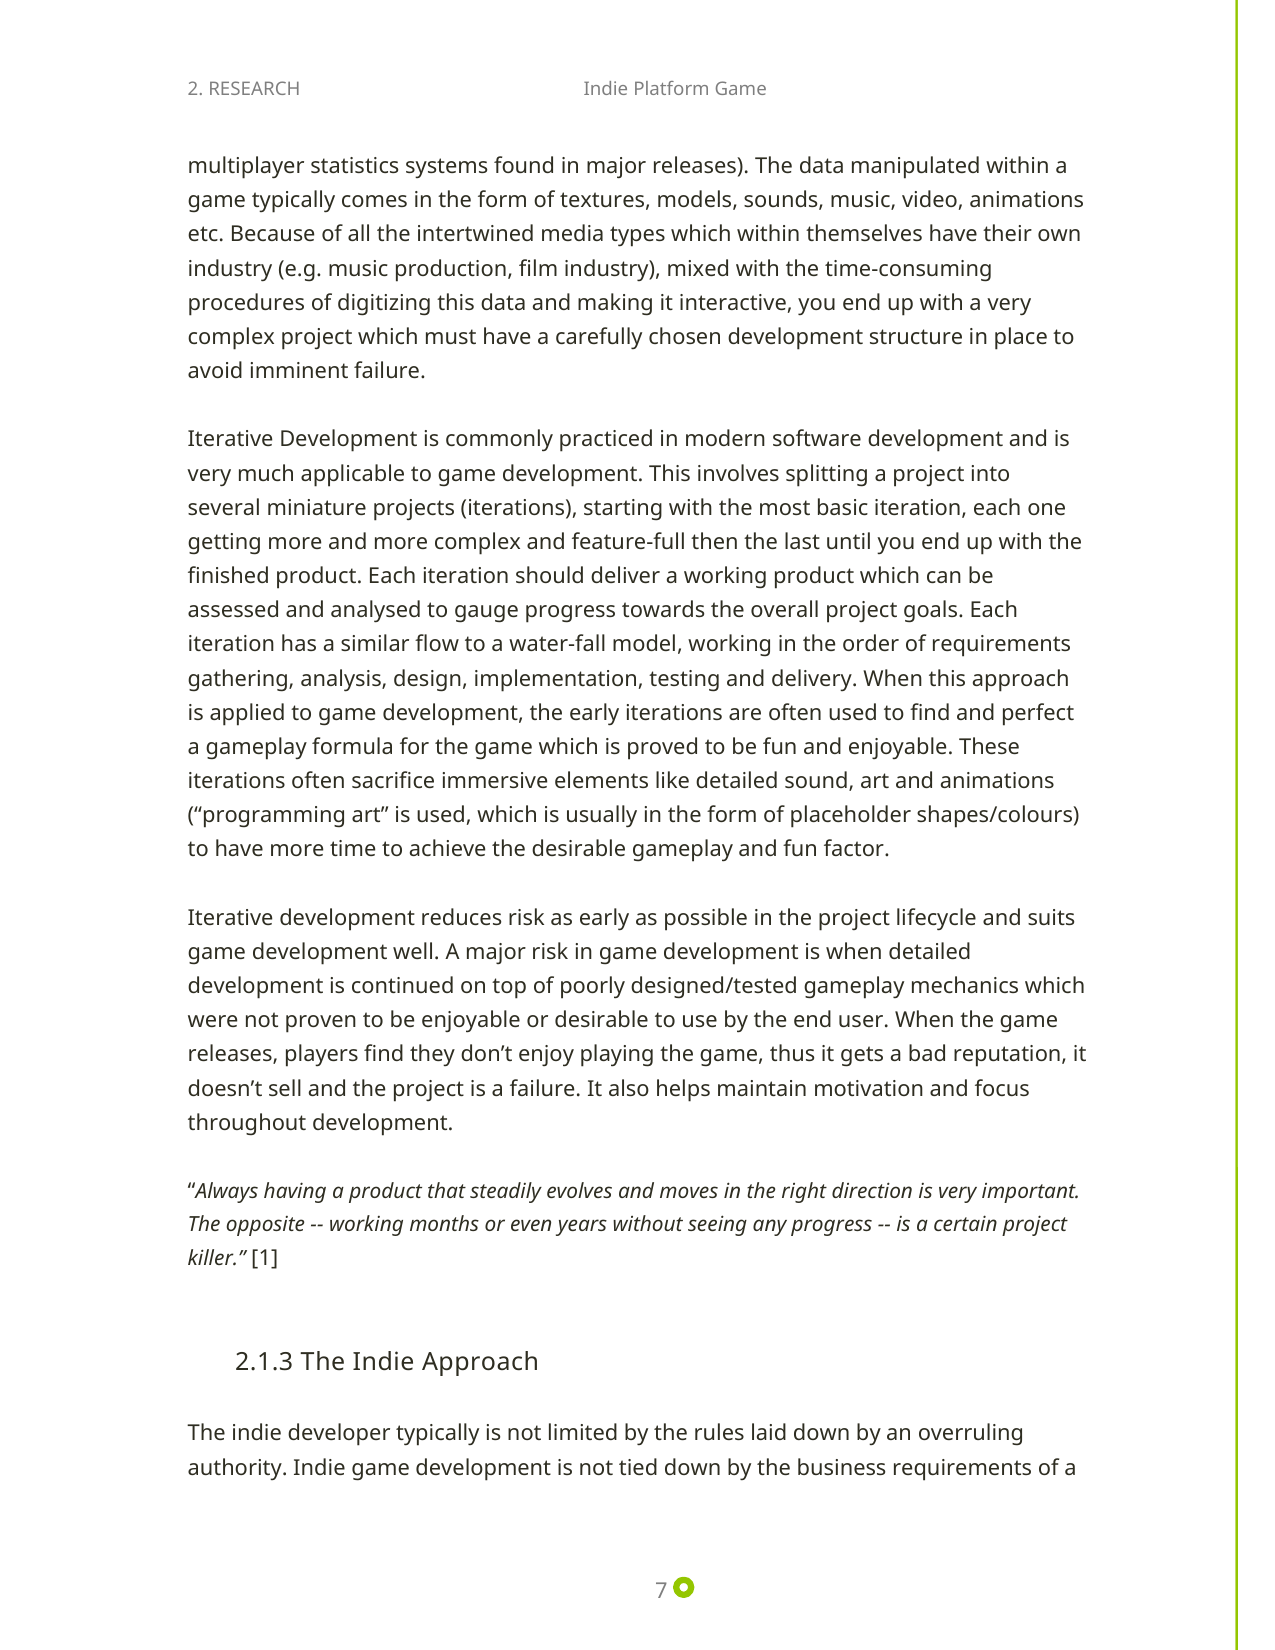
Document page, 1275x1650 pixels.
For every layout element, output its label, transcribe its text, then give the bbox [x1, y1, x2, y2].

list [187, 150, 1087, 385]
subtitle 2.1.3 The Indie Approach [235, 1344, 1087, 1378]
list “Always having a product that steadily evolves and moves in the right direction is very important. The opposite -- working months or even years without seeing any progress -- is a certain project killer.” [187, 1175, 1087, 1271]
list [187, 1417, 1087, 1481]
list Iterative Development is commonly practiced in modern software development and is very much applicable to game development. This involves splitting a project into several miniature projects (iterations), starting with the most basic iteration, each one getting more and more complex and feature-full then the last until you end up with the finished product. Each iteration should deliver a working product which can be assessed and analysed to gauge progress towards the overall project goals. Each iteration has a similar flow to a water-fall model, working in the order of requirements gathering, analysis, design, implementation, testing and delivery. When this approach is applied to game development, the early iterations are often used to find and perfect a gameplay formula for the game which is proved to be fun and enjoyable. These iterations often sacrifice immersive elements like detailed sound, art and animations (“programming art” is used, which is usually in the form of placeholder shapes/colours) to have more time to achieve the desirable gameplay and fun factor. [187, 423, 1087, 863]
list Iterative development reduces risk as early as possible in the project lifecycle and suits game development well. A major risk in game development is when detailed development is continued on top of poorly designed/tested gameplay mechanics which were not proven to be enjoyable or desirable to use by the end user. When the game releases, players find they don’t enjoy playing the game, thus it gets a bad reputation, it doesn’t sell and the project is a failure. It also helps maintain motivation and focus throughout development. [187, 902, 1087, 1136]
